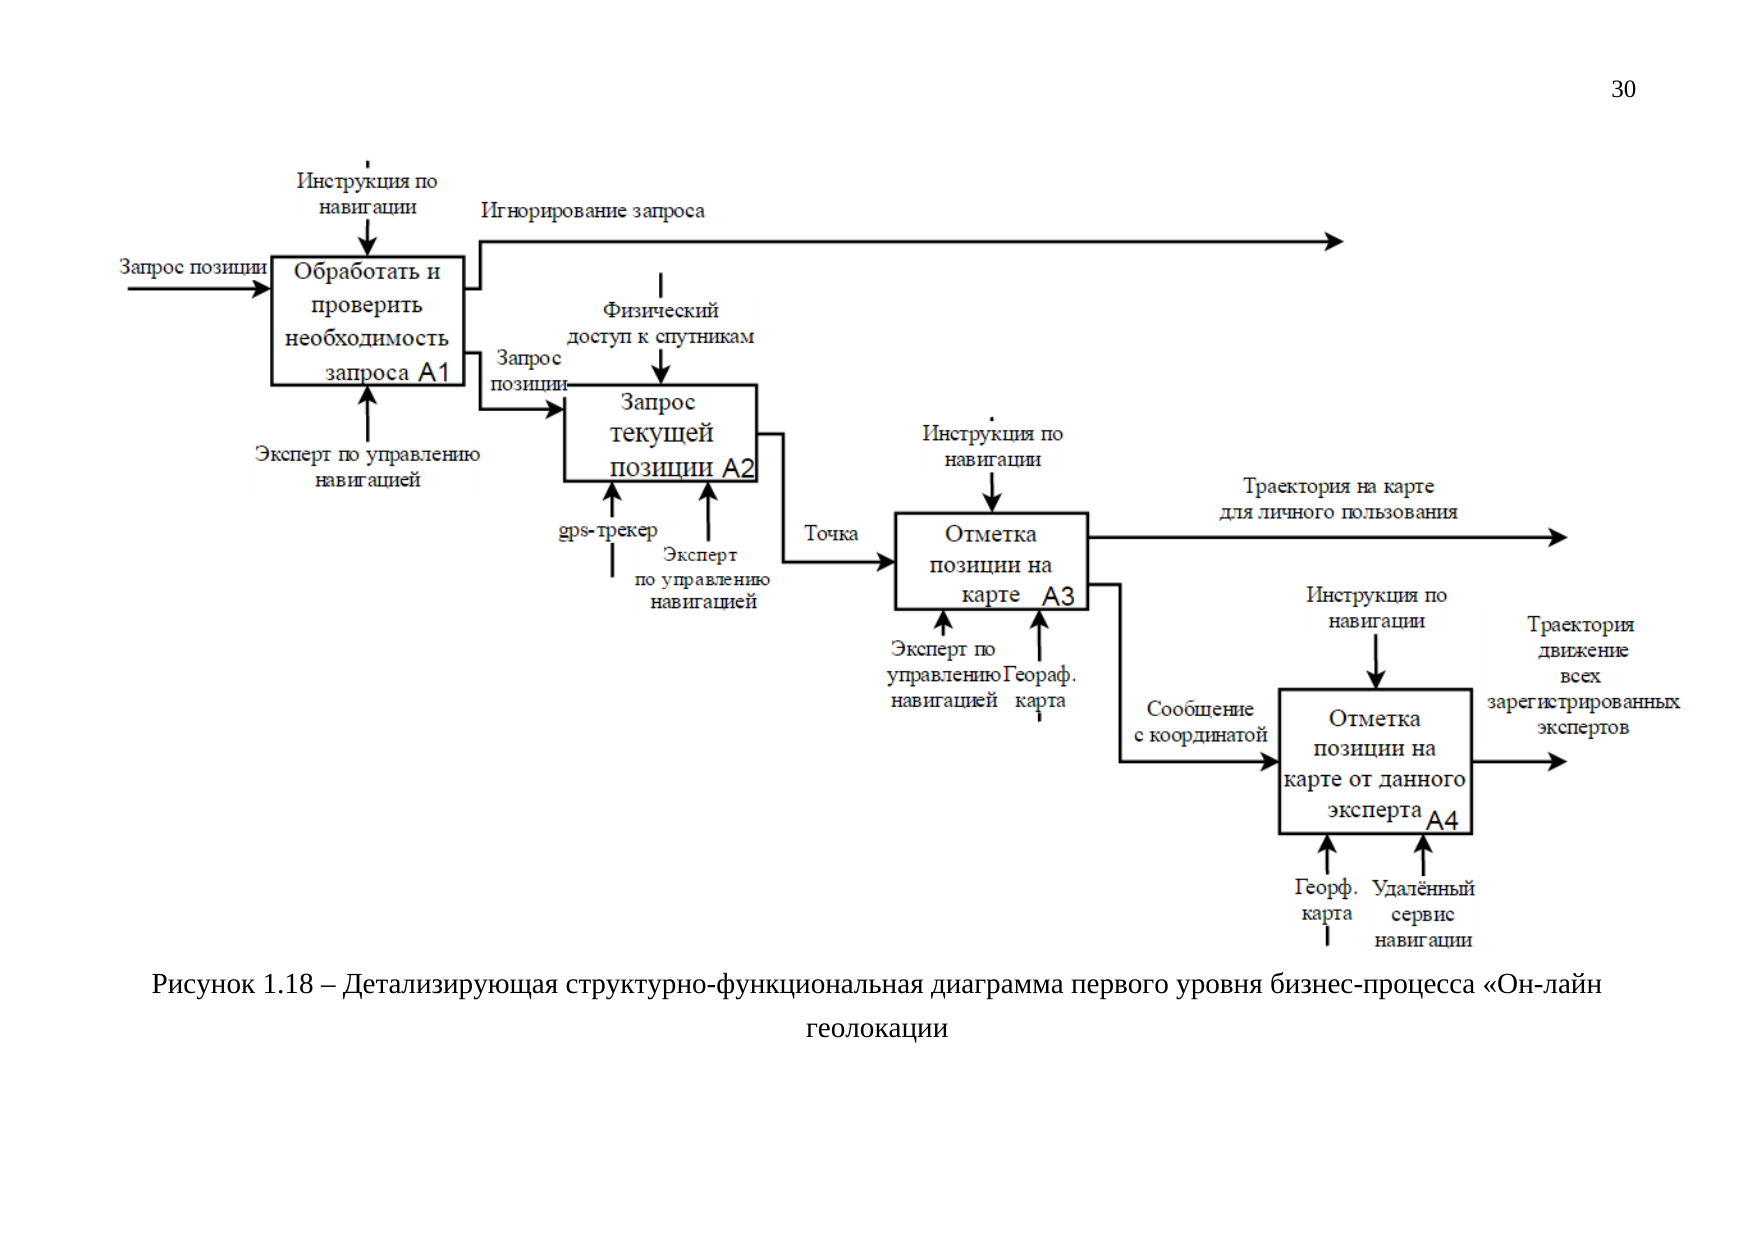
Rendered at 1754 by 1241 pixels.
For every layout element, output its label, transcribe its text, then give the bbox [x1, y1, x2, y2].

picture [118, 147, 1683, 957]
text Рисунок 1.18 – Детализирующая структурно-функциональная диаграмма первого уровня бизнес-процесса «Он-лайн геолокации [118, 966, 1636, 1043]
